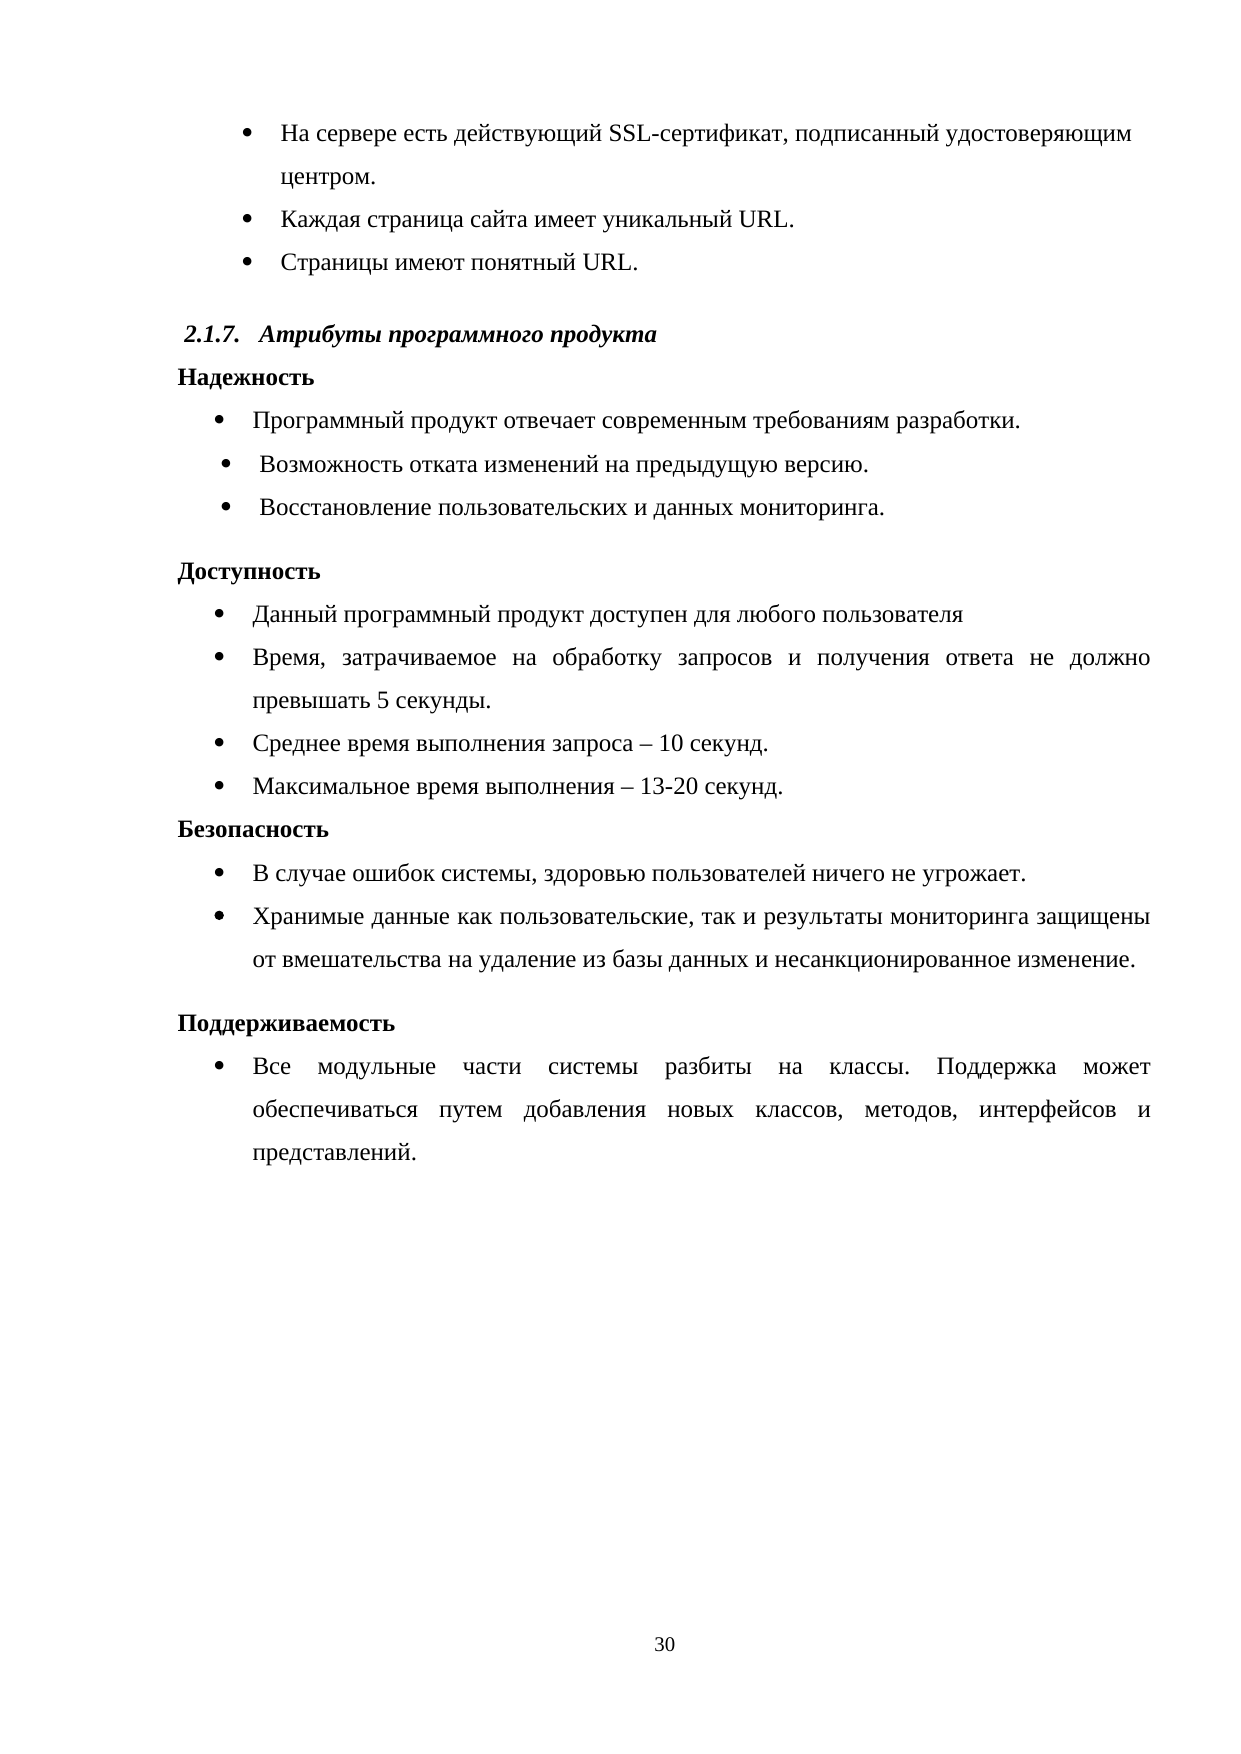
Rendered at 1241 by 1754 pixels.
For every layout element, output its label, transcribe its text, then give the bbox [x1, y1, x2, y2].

list Хранимые данные как пользовательские, так и результаты мониторинга защищены от вмешательства на удаление из базы данных и несанкционированное изменение. [215, 901, 1152, 973]
list Восстановление пользовательских и данных мониторинга. [222, 492, 1152, 521]
text Поддерживаемость [177, 1008, 1152, 1037]
text Доступность [177, 556, 1152, 584]
list Максимальное время выполнения – 13-20 секунд. [215, 771, 1152, 800]
text Безопасность [177, 814, 1152, 843]
list В случае ошибок системы, здоровью пользователей ничего не угрожает. [215, 858, 1152, 886]
list Данный программный продукт доступен для любого пользователя [215, 599, 1152, 628]
list Все модульные части системы разбиты на классы. Поддержка может обеспечиваться путем добавления новых классов, методов, интерфейсов и представлений. [215, 1051, 1152, 1166]
subtitle Атрибуты программного продукта [184, 319, 1152, 348]
list Программный продукт отвечает современным требованиям разработки. [215, 406, 1152, 434]
list Среднее время выполнения запроса – 10 секунд. [215, 728, 1152, 757]
text Надежность [177, 362, 1152, 391]
list Страницы имеют понятный URL. [243, 247, 1152, 276]
list На сервере есть действующий SSL-сертификат, подписанный удостоверяющим центром. [243, 118, 1152, 190]
list Возможность отката изменений на предыдущую версию. [222, 449, 1152, 477]
list Время, затрачиваемое на обработку запросов и получения ответа не должно превышать 5 секунды. [215, 642, 1152, 714]
list Каждая страница сайта имеет уникальный URL. [243, 204, 1152, 233]
